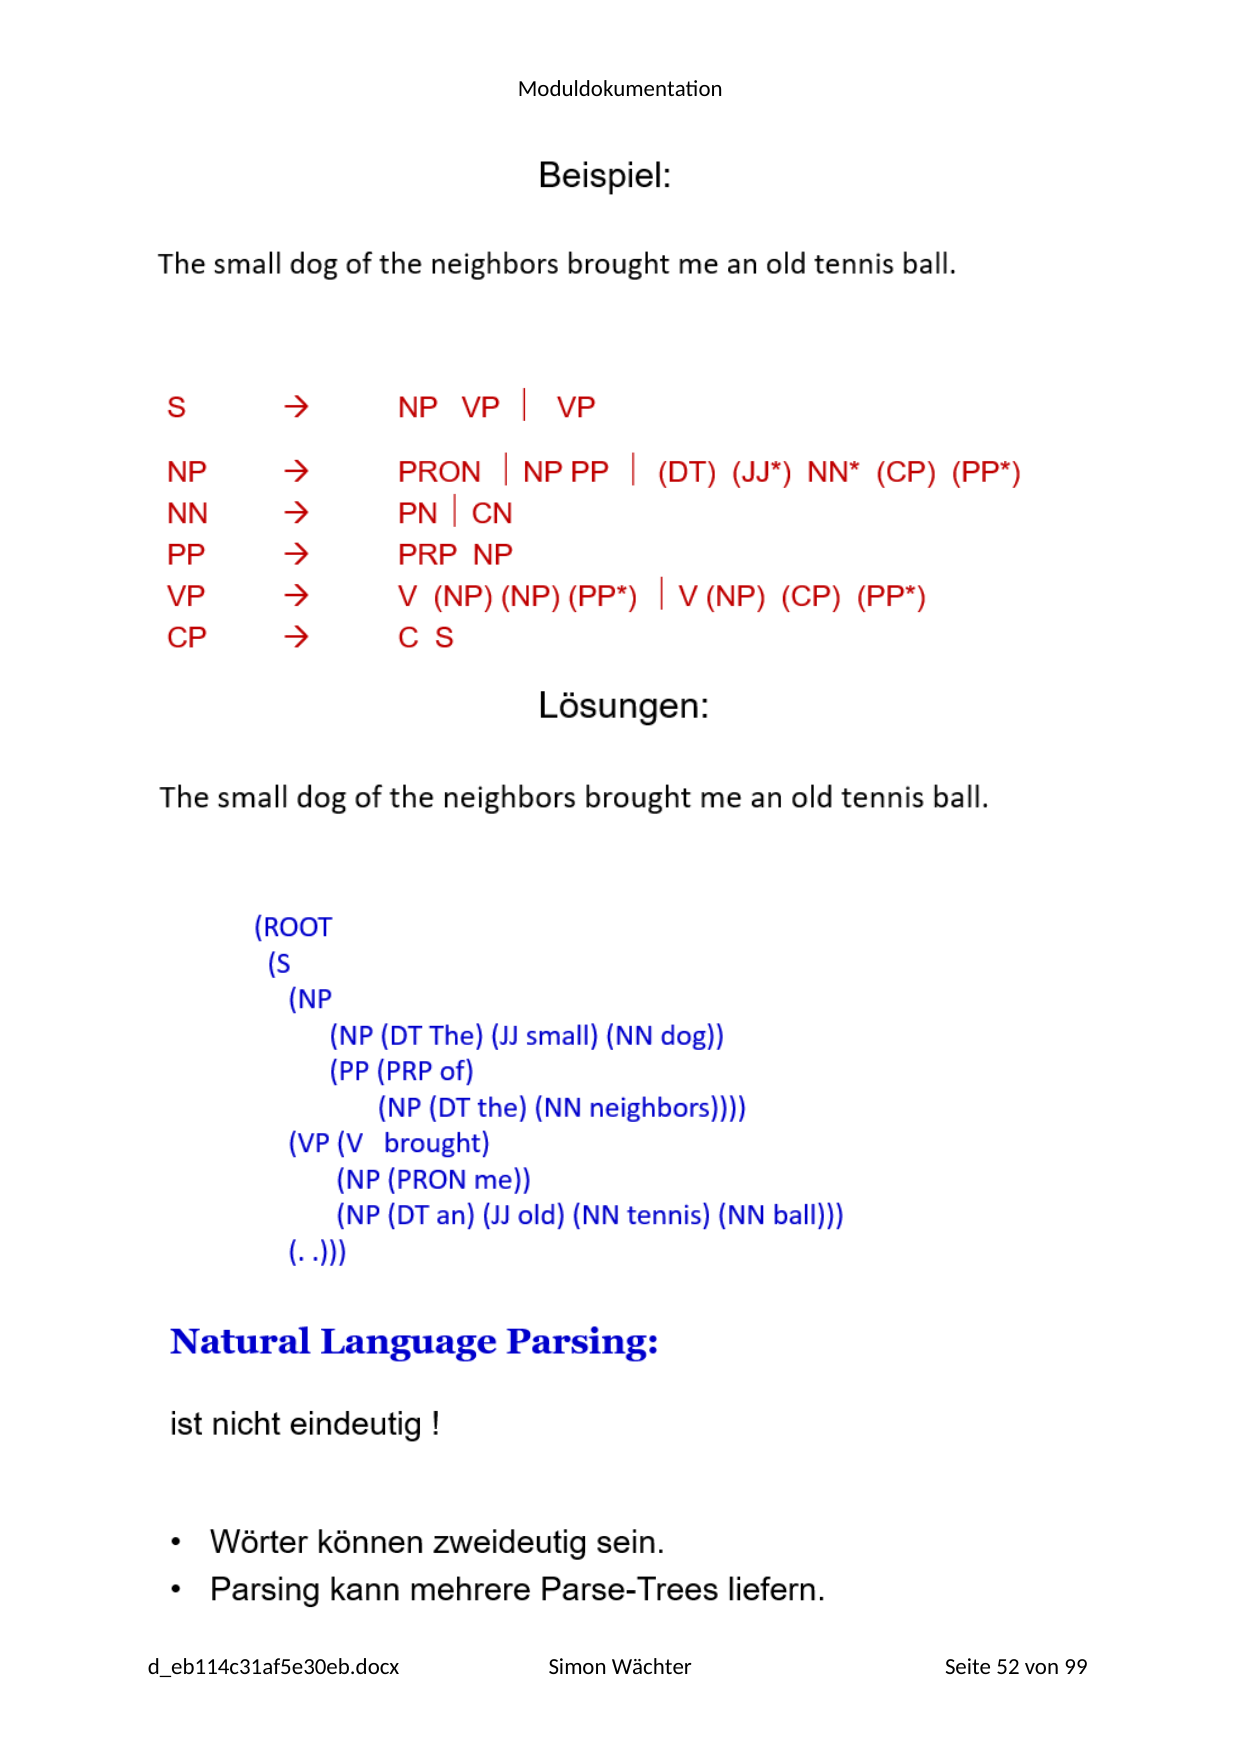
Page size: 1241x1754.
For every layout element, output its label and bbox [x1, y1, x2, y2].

picture [147, 147, 1093, 667]
picture [147, 685, 1093, 1295]
picture [147, 1313, 1093, 1624]
